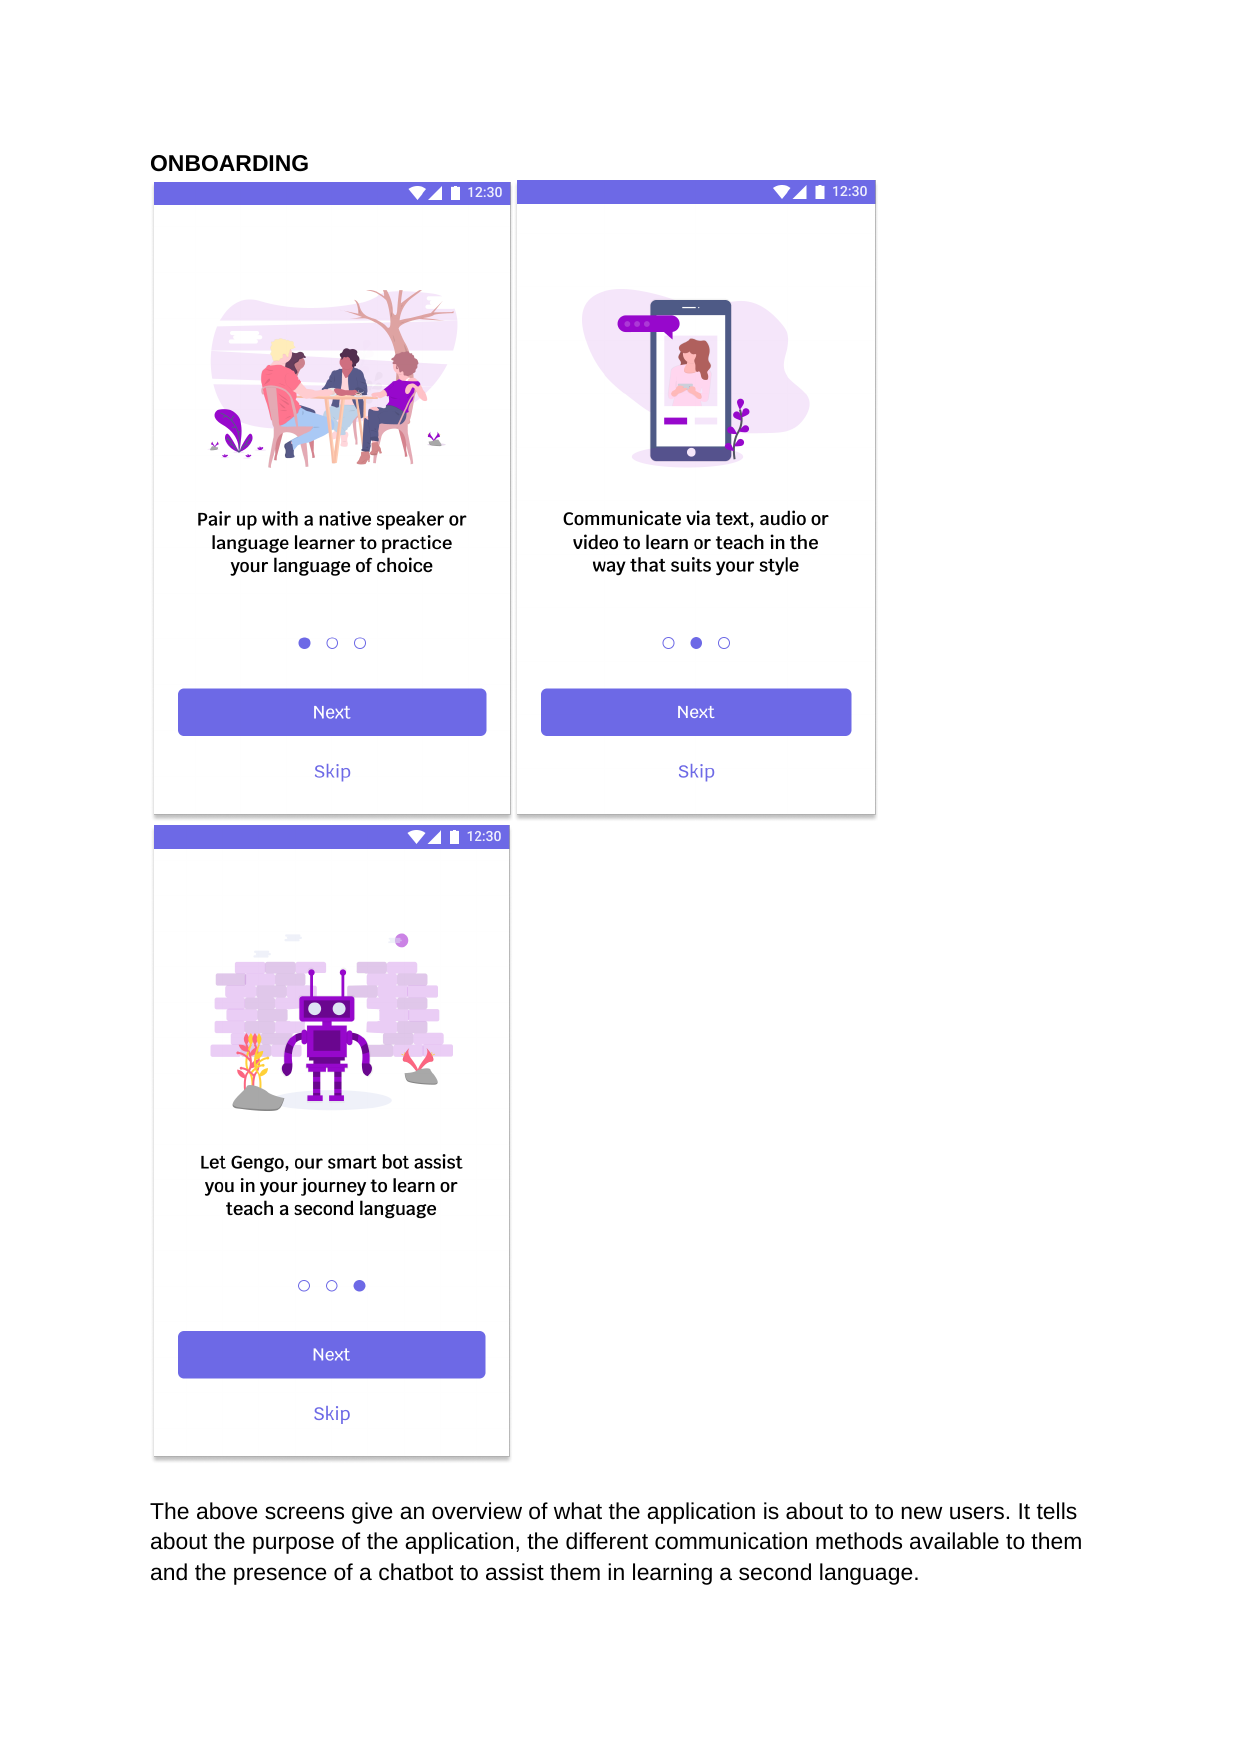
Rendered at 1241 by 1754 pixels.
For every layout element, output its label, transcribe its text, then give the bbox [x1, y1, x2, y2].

text ONBOARDING [150, 150, 1090, 176]
text The above screens give an overview of what the application is about to to new users. It tells about the purpose of the application, the different communication methods available to them and the presence of a chatbot to assist them in learning a second language. [150, 1498, 1090, 1585]
picture [150, 825, 513, 1464]
picture [150, 180, 879, 822]
